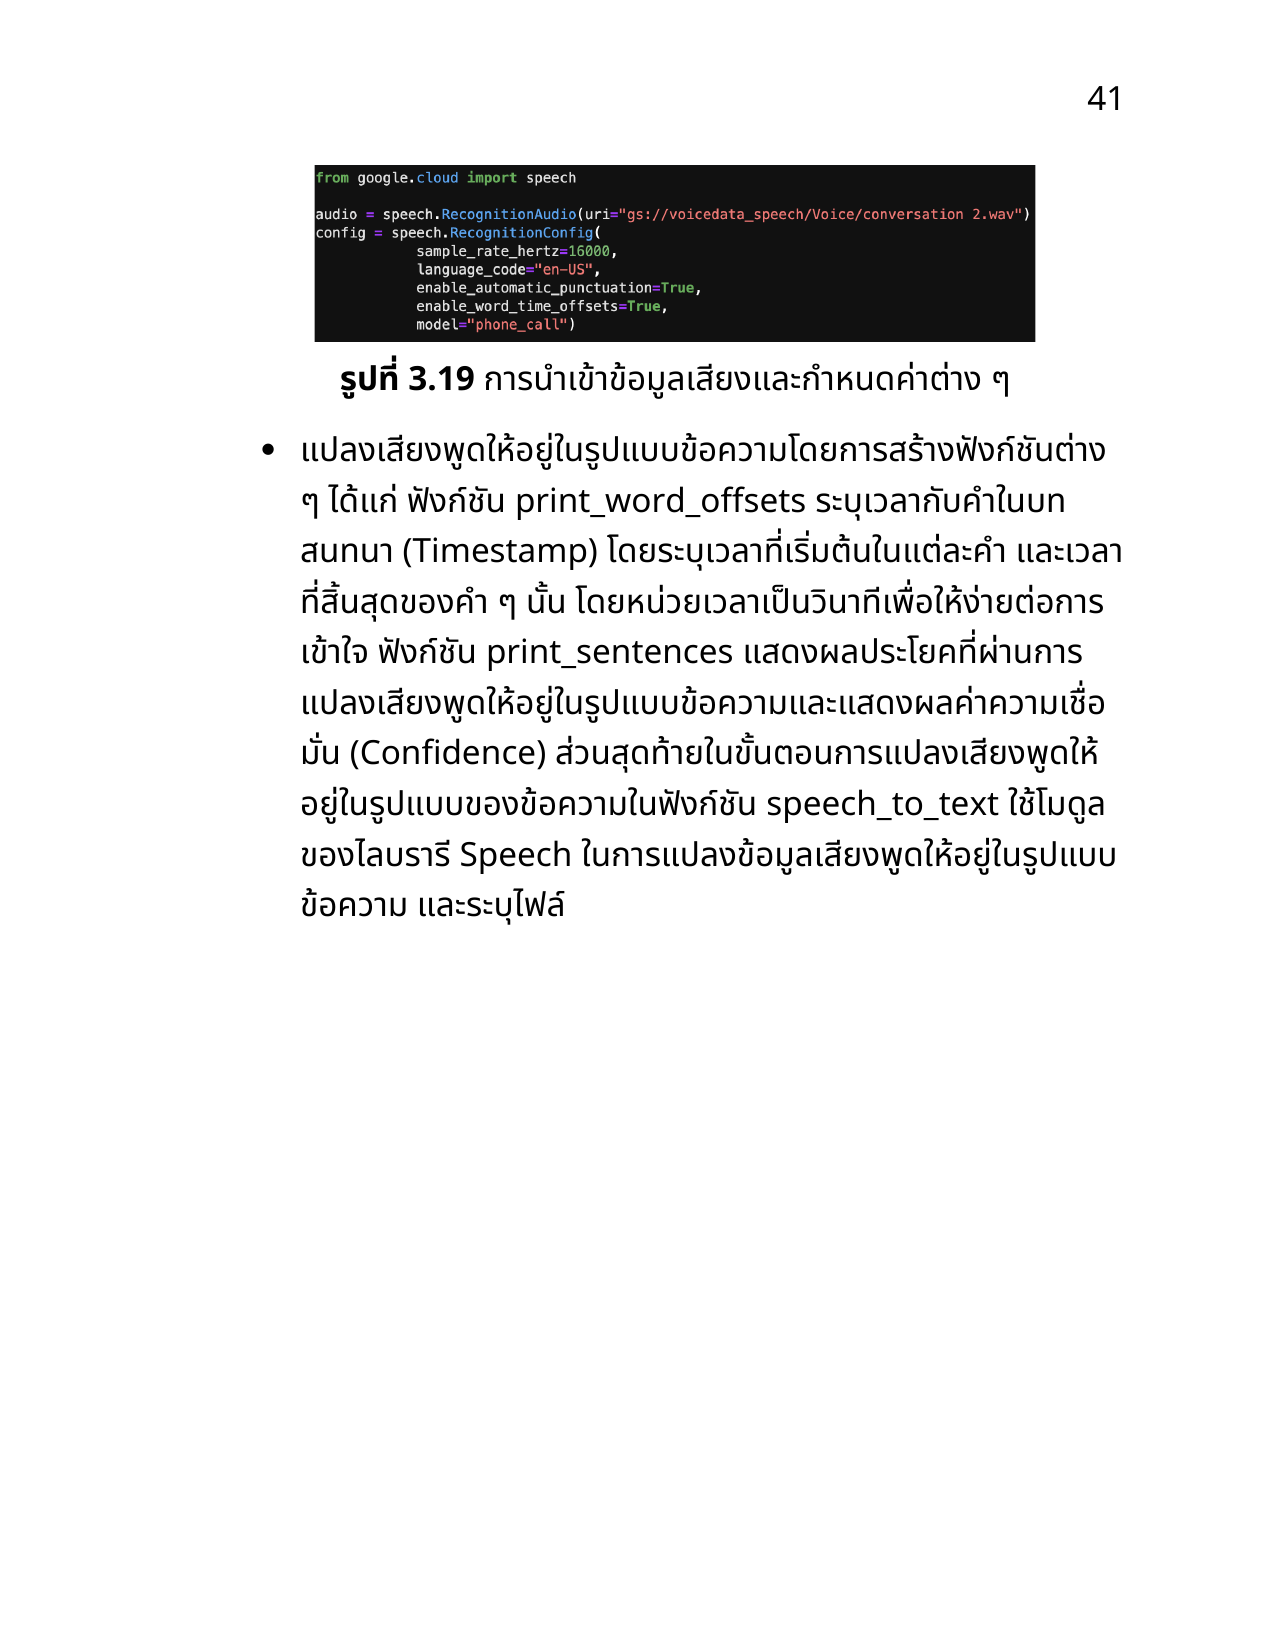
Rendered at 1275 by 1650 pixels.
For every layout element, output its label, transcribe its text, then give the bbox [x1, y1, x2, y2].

picture [314, 165, 1036, 342]
list แปลงเสียงพูดให้อยู่ในรูปแบบข้อความโดยการสร้างฟังก์ชันต่าง ๆ ได้แก่ ฟังก์ชัน print_word_offsets ระบุเวลากับคำในบทสนทนา (Timestamp) โดยระบุเวลาที่เริ่มต้นในแต่ละคำ และเวลาที่สิ้นสุดของคำ ๆ นั้น โดยหน่วยเวลาเป็นวินาทีเพื่อให้ง่ายต่อการเข้าใจ ฟังก์ชัน print_sentences แสดงผลประโยคที่ผ่านการแปลงเสียงพูดให้อยู่ในรูปแบบข้อความและแสดงผลค่าความเชื่อมั่น (Confidence) ส่วนสุดท้ายในขั้นตอนการแปลงเสียงพูดให้อยู่ในรูปแบบของข้อความในฟังก์ชัน speech_to_text ใช้โมดูลของไลบรารี Speech ในการแปลงข้อมูลเสียงพูดให้อยู่ในรูปแบบข้อความ และระบุไฟล์ [262, 426, 1125, 931]
